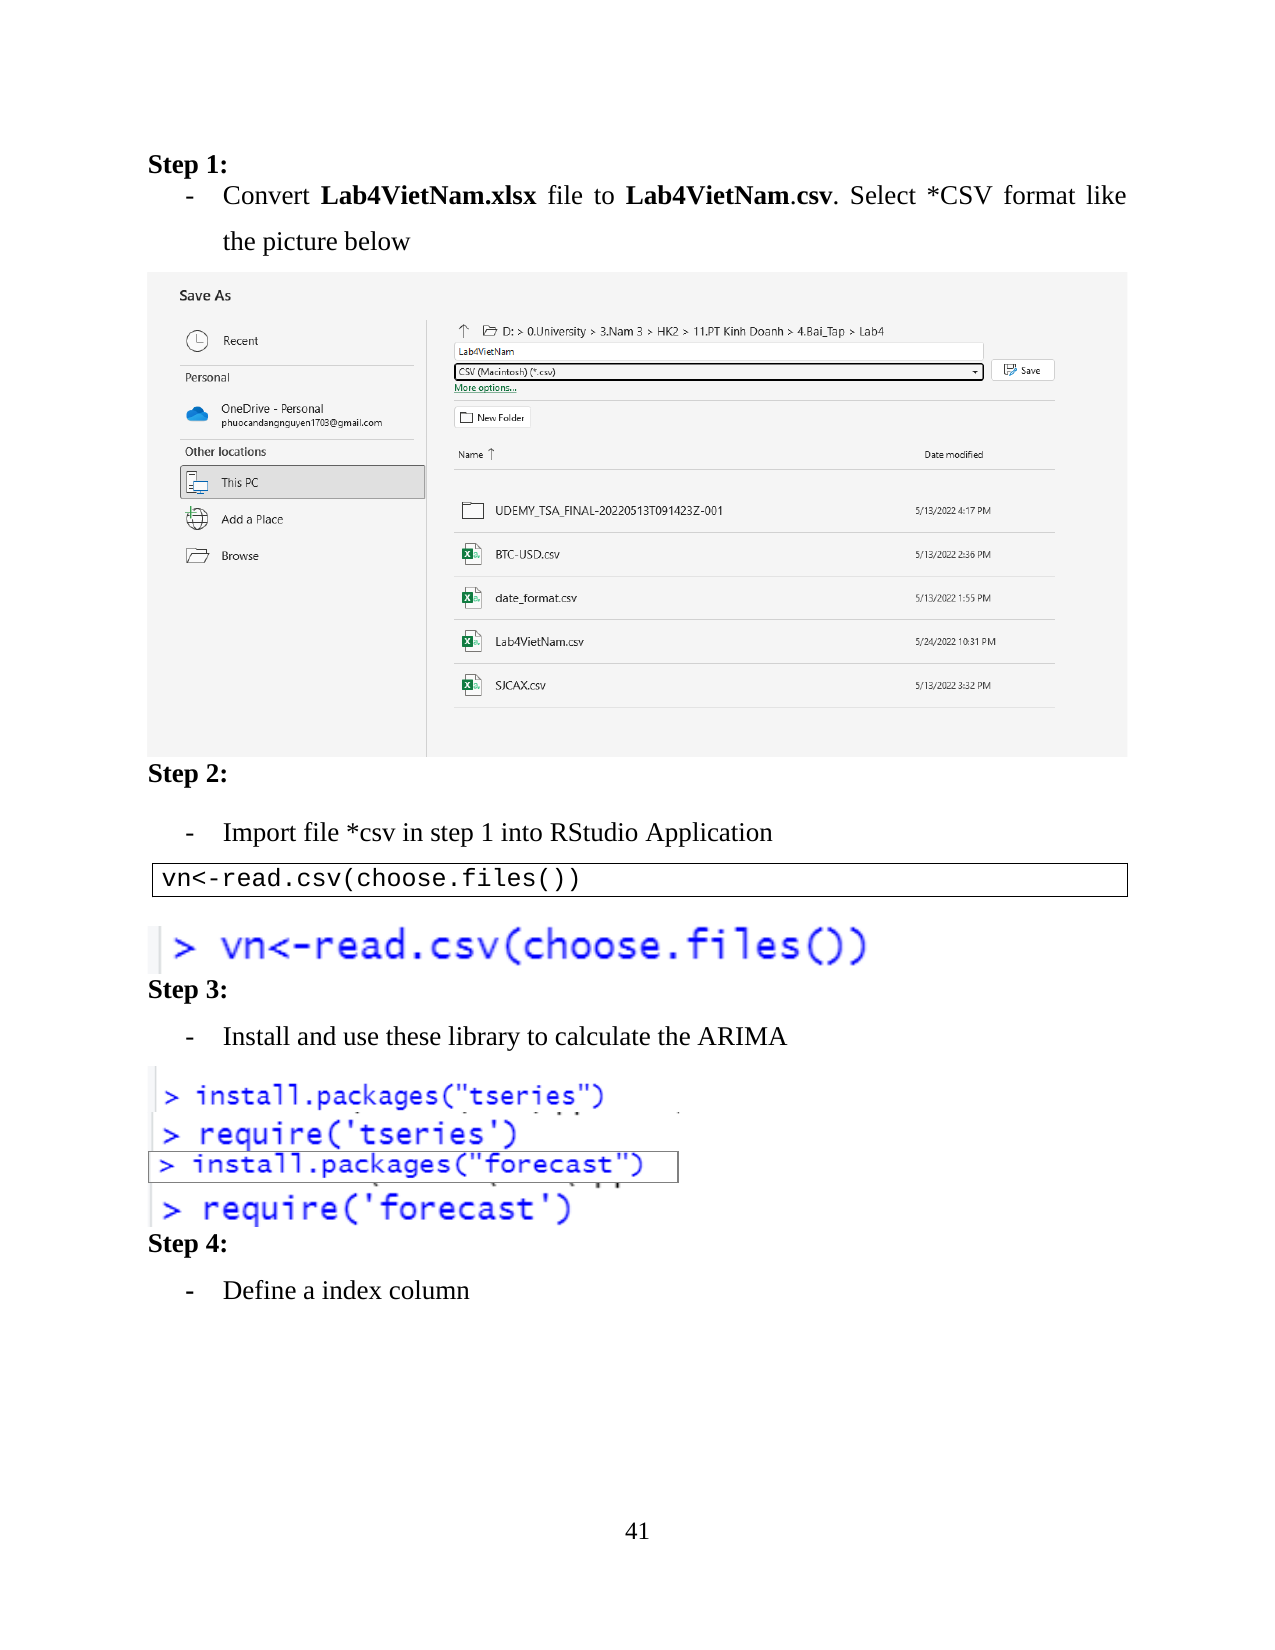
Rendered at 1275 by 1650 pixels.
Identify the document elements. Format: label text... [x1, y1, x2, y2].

list Convert Lab4VietNam.xlsx file to Lab4VietNam.csv. Select *CSV format like the picture below [185, 179, 1127, 257]
text Step 1: [148, 148, 1127, 179]
list Install and use these library to calculate the ARIMA [185, 1020, 1127, 1051]
list Define a index column [185, 1274, 1127, 1305]
list Import file *csv in step 1 into RStudio Application [185, 816, 1127, 847]
list vn<-read.csv(choose.files()) [153, 864, 1127, 896]
picture [149, 1152, 677, 1182]
text Step 4: [148, 1227, 1127, 1258]
picture [147, 1183, 680, 1227]
picture [147, 1066, 680, 1151]
list Step 3: [148, 973, 1127, 1004]
picture [147, 272, 1128, 757]
picture [147, 926, 1126, 974]
text Step 2: [148, 757, 1127, 788]
